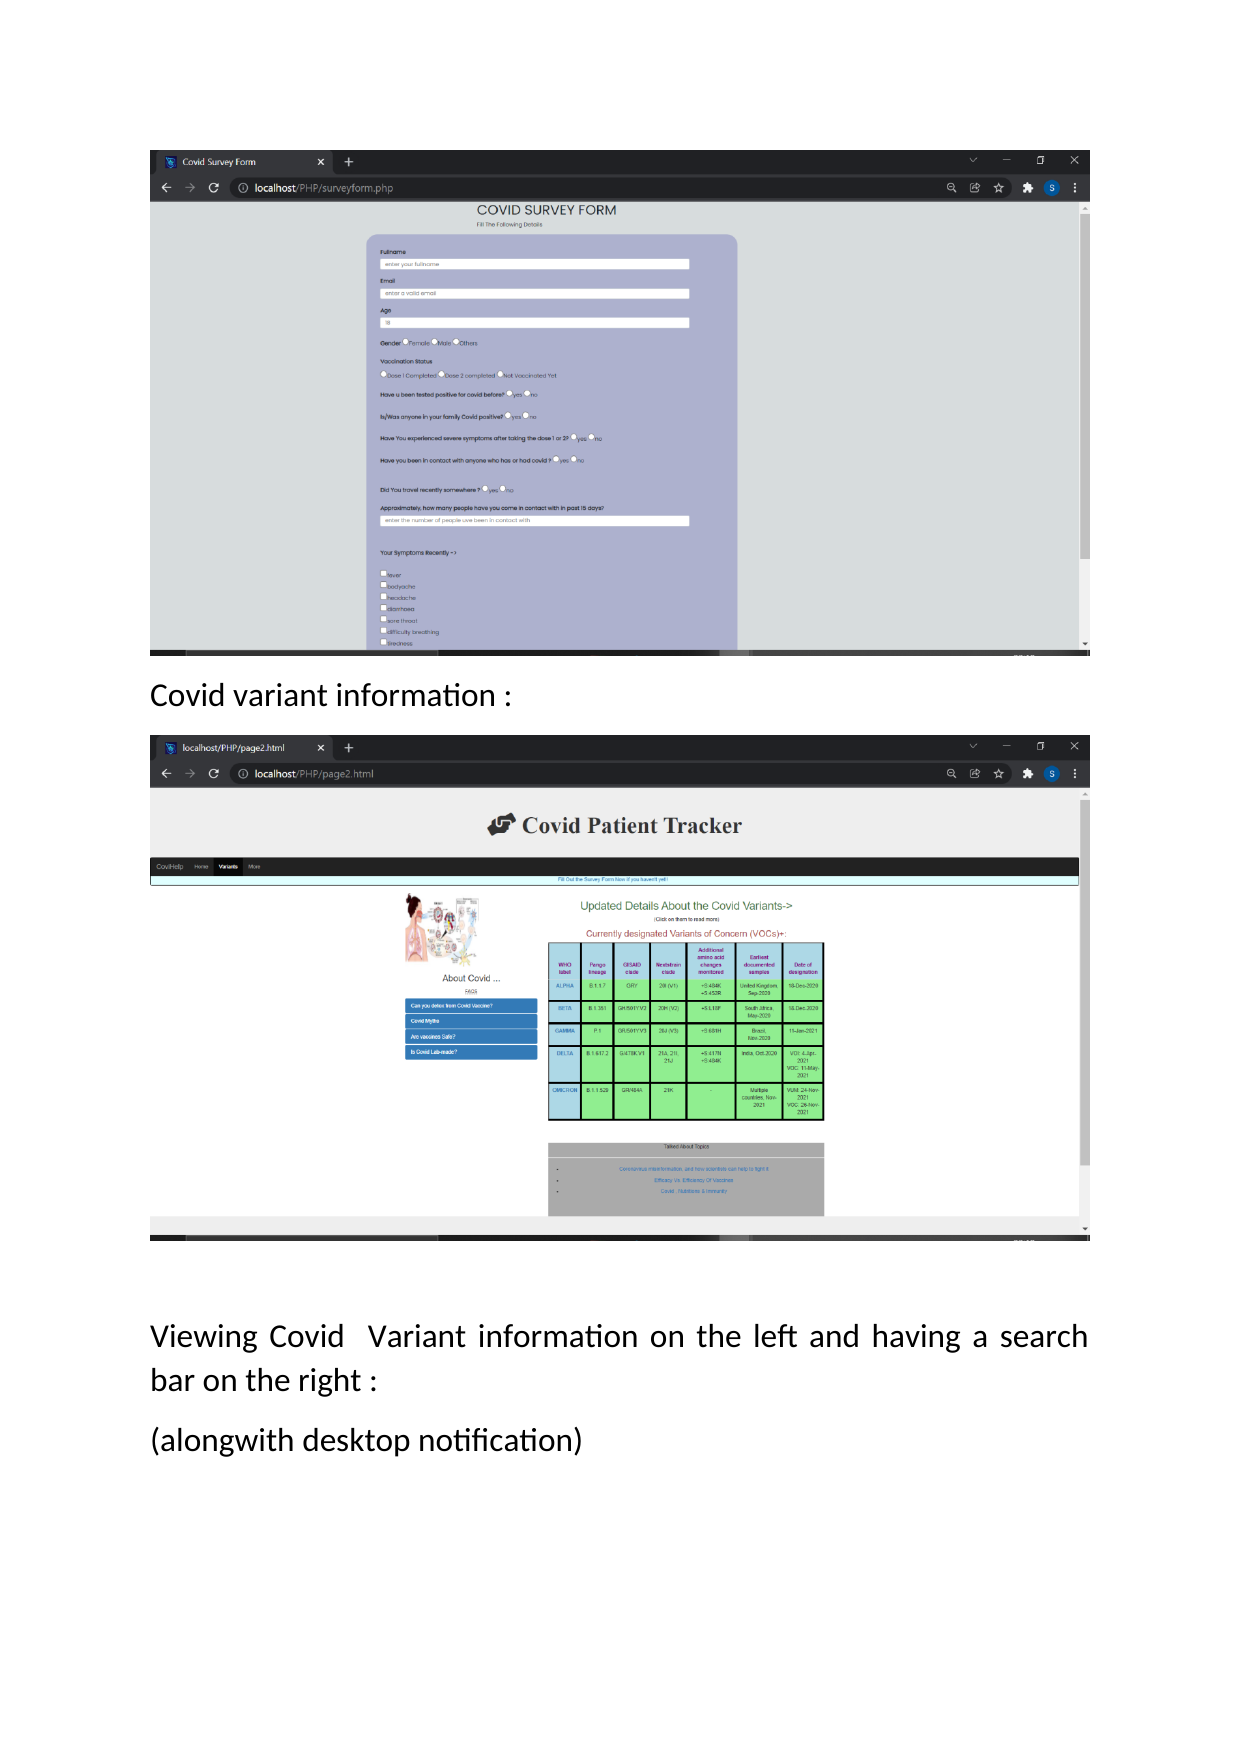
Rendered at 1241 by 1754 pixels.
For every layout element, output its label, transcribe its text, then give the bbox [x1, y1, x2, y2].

text Covid variant information : [150, 674, 1090, 715]
picture [150, 150, 1090, 656]
text Viewing Covid Variant information on the left and having a search bar on the right : [150, 1315, 1090, 1399]
picture [150, 735, 1090, 1241]
text (alongwith desktop notification) [150, 1419, 1090, 1460]
